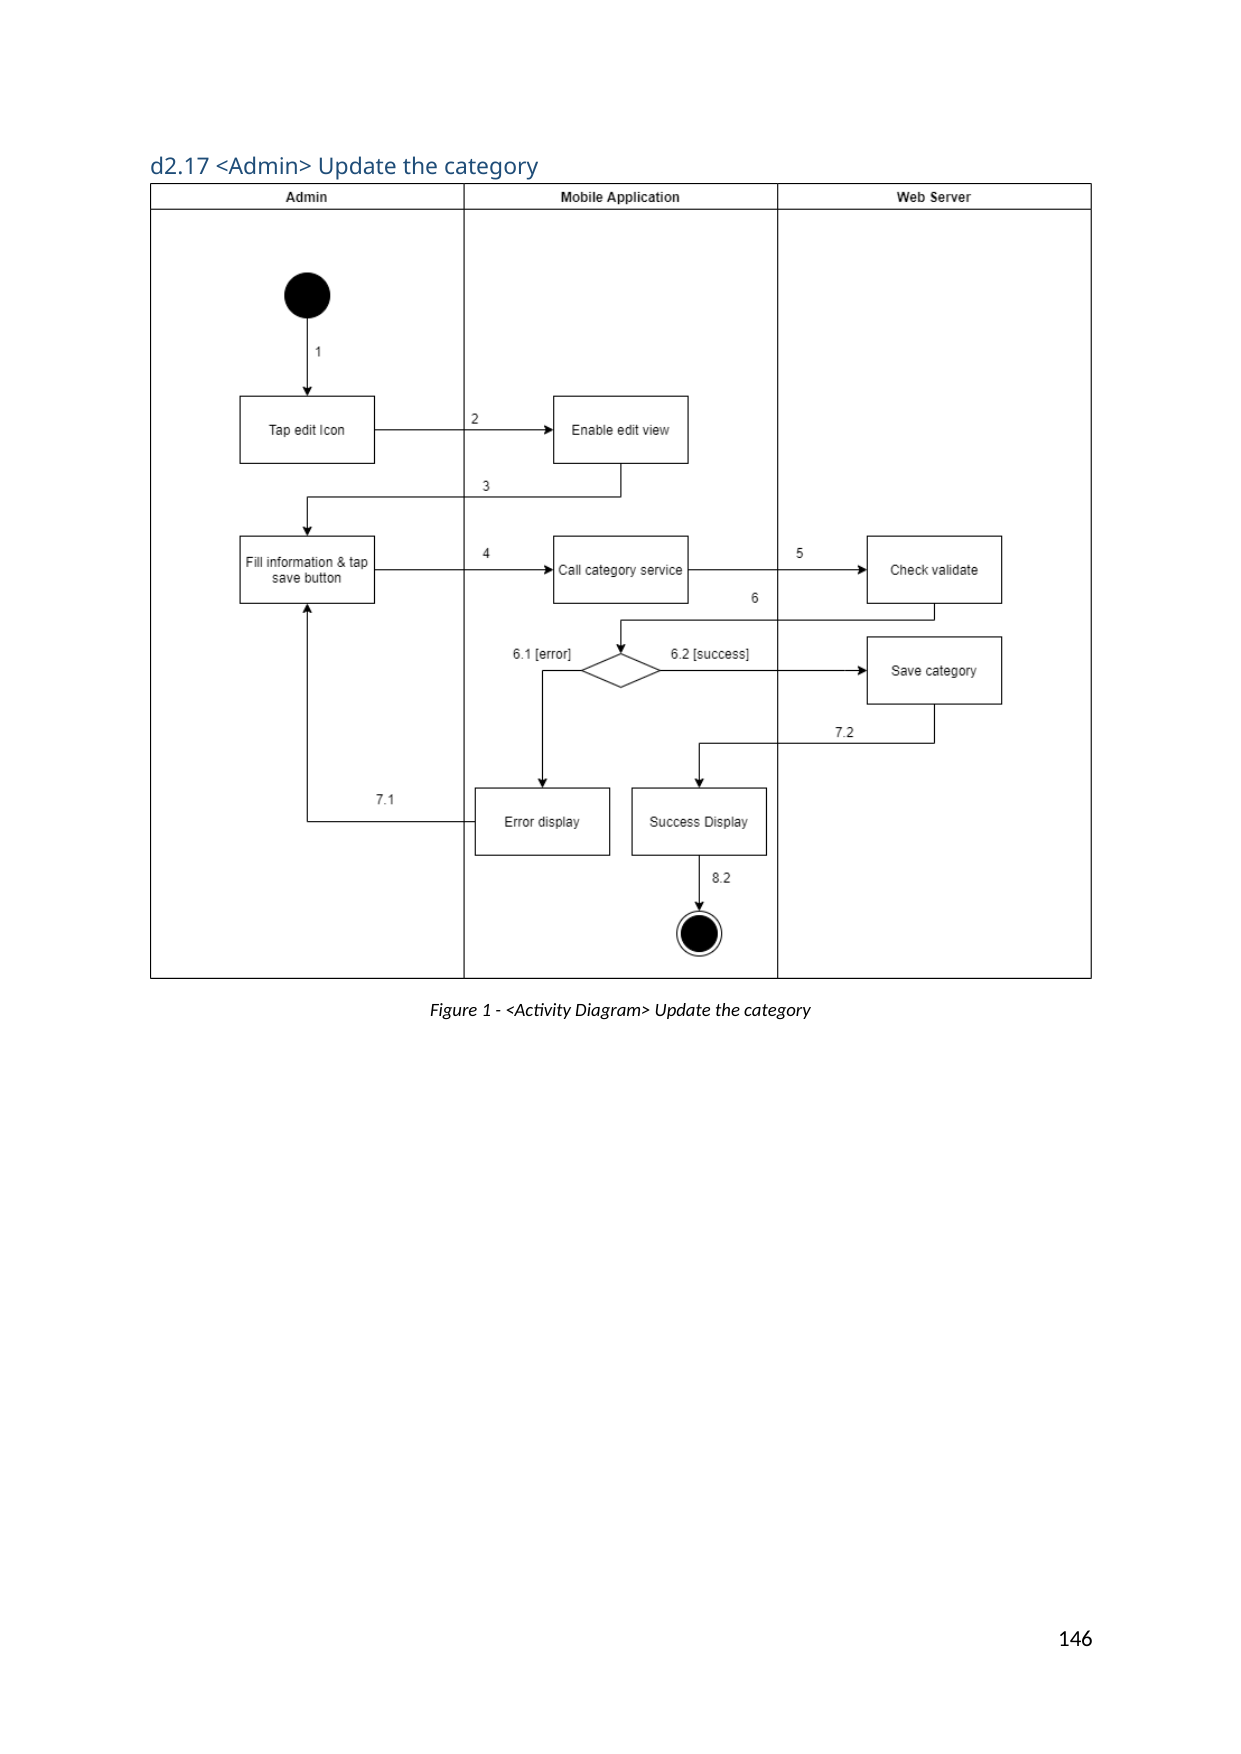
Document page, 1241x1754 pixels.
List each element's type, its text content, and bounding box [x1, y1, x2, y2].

subtitle d2.17 <Admin> Update the category [150, 150, 1093, 181]
text Figure 1 - <Activity Diagram> Update the category [150, 998, 1093, 1021]
picture [150, 183, 1093, 979]
